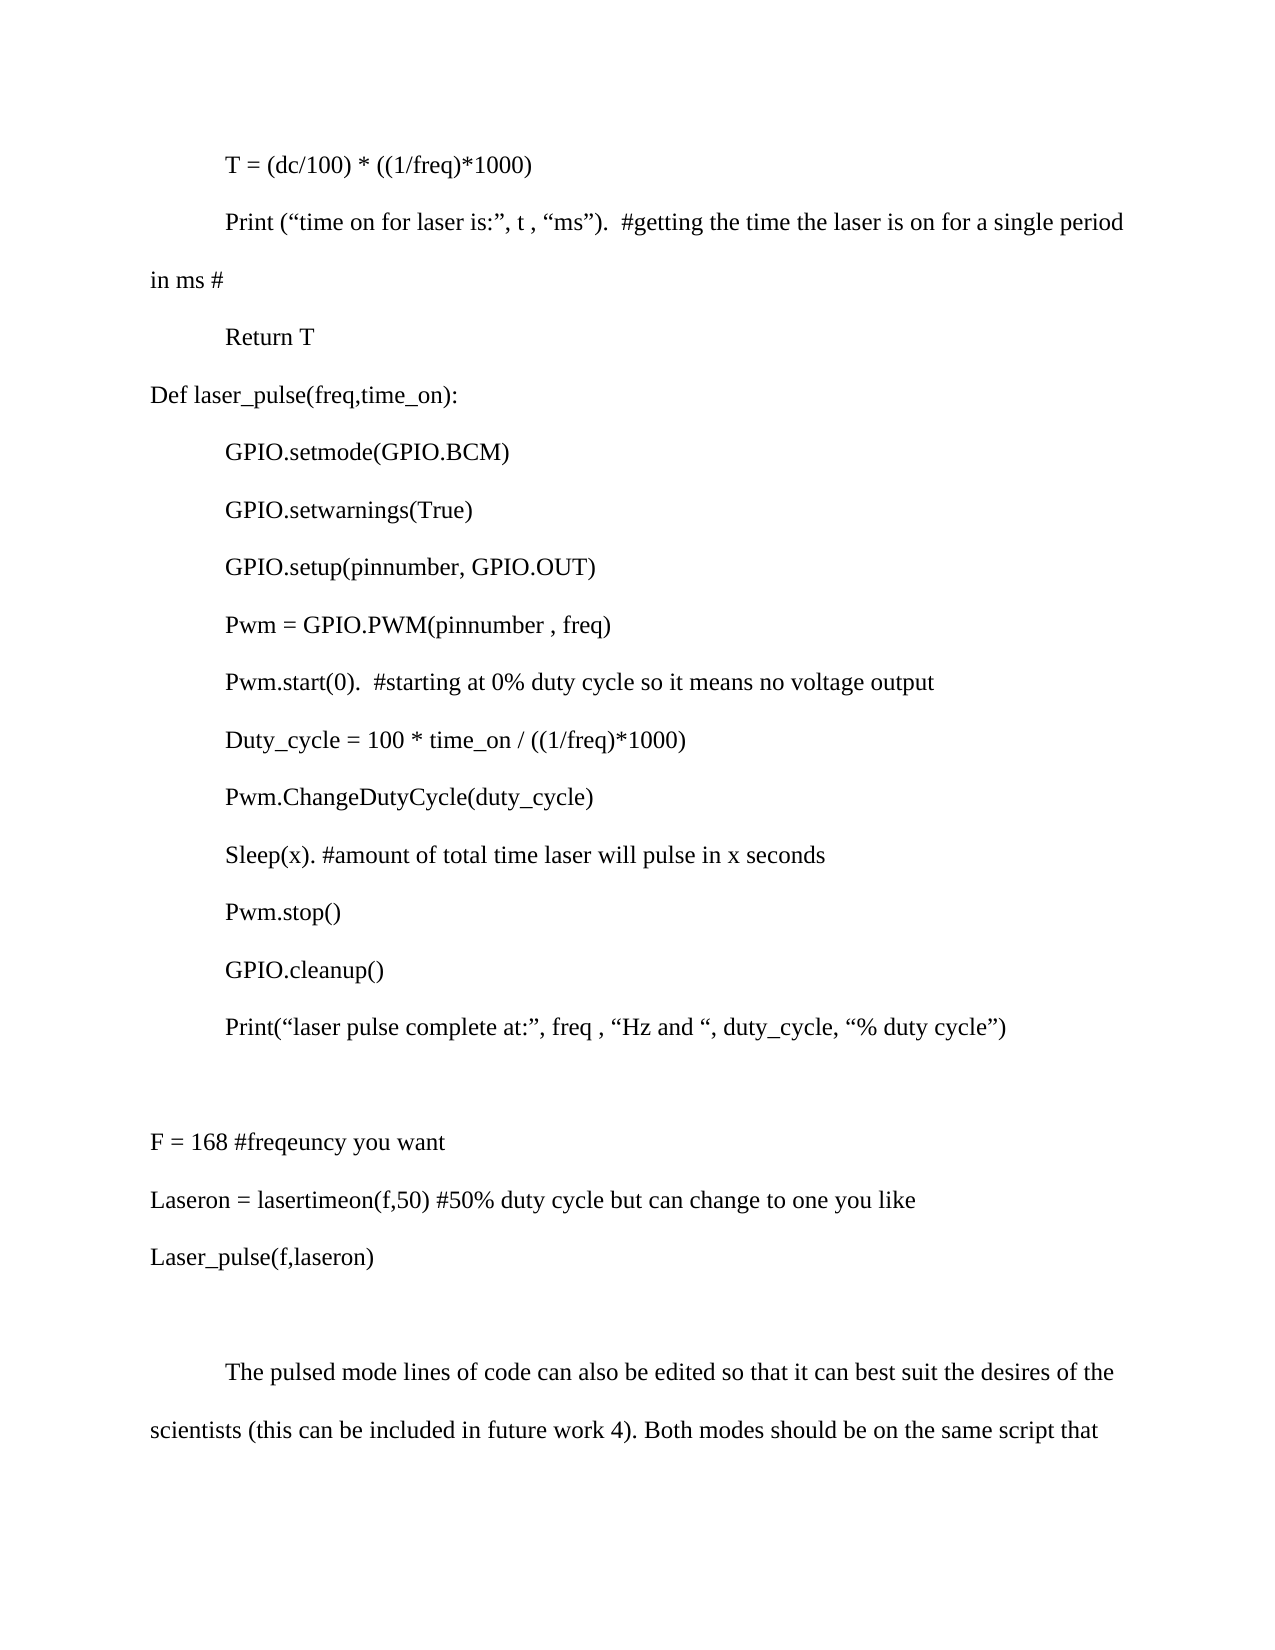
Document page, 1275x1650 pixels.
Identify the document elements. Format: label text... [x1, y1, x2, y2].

text Pwm.start(0). #starting at 0% duty cycle so it means no voltage output [150, 667, 1125, 696]
text F = 168 #freqeuncy you want [150, 1127, 1125, 1156]
text Duty_cycle = 100 * time_on / ((1/freq)*1000) [150, 725, 1125, 754]
text Def laser_pulse(freq,time_on): [150, 380, 1125, 409]
text GPIO.setwarnings(True) [150, 495, 1125, 524]
text Laser_pulse(f,laseron) [150, 1242, 1125, 1271]
text Pwm = GPIO.PWM(pinnumber , freq) [150, 610, 1125, 639]
text Pwm.stop() [150, 897, 1125, 926]
text Laseron = lasertimeon(f,50) #50% duty cycle but can change to one you like [150, 1185, 1125, 1214]
text T = (dc/100) * ((1/freq)*1000) [150, 150, 1125, 179]
text Print (“time on for laser is:”, t , “ms”). #getting the time the laser is on for a single period in ms # [150, 207, 1125, 294]
text Return T [150, 322, 1125, 351]
text Print(“laser pulse complete at:”, freq , “Hz and “, duty_cycle, “% duty cycle”) [150, 1012, 1125, 1041]
text GPIO.setmode(GPIO.BCM) [150, 437, 1125, 466]
text Sleep(x). #amount of total time laser will pulse in x seconds [150, 840, 1125, 869]
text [150, 1357, 1125, 1444]
text GPIO.setup(pinnumber, GPIO.OUT) [150, 552, 1125, 581]
text Pwm.ChangeDutyCycle(duty_cycle) [150, 782, 1125, 811]
text GPIO.cleanup() [150, 955, 1125, 984]
